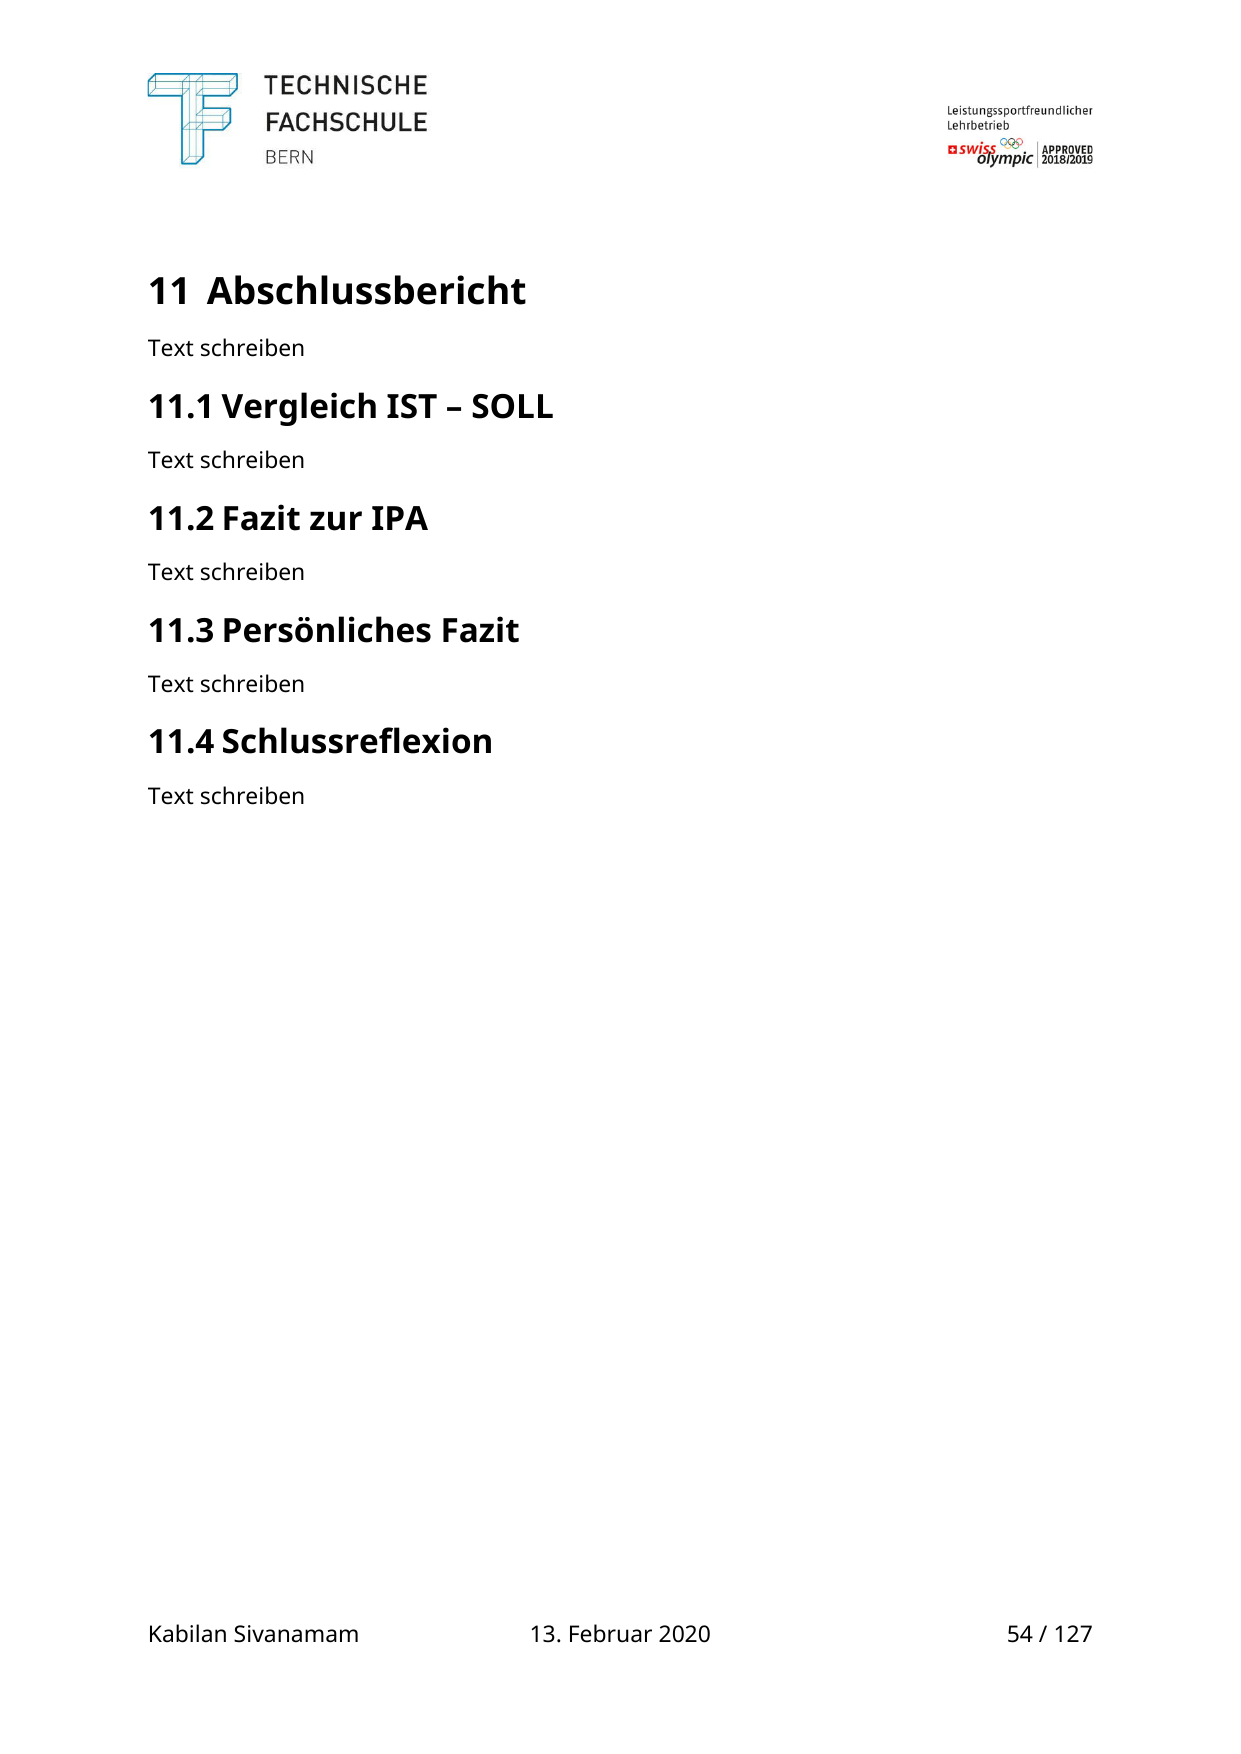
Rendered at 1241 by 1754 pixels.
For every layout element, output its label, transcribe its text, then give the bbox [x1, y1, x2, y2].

text Text schreiben [148, 444, 1093, 475]
text Text schreiben [148, 668, 1093, 699]
subtitle Fazit zur IPA [148, 494, 1093, 540]
subtitle Schlussreflexion [148, 718, 1093, 764]
subtitle Persönliches Fazit [148, 606, 1093, 652]
subtitle Abschlussbericht [148, 264, 1093, 316]
subtitle Vergleich IST – SOLL [148, 383, 1093, 428]
text Text schreiben [148, 780, 1093, 811]
picture [147, 73, 1093, 196]
text Text schreiben [148, 332, 1093, 363]
text Text schreiben [148, 556, 1093, 587]
